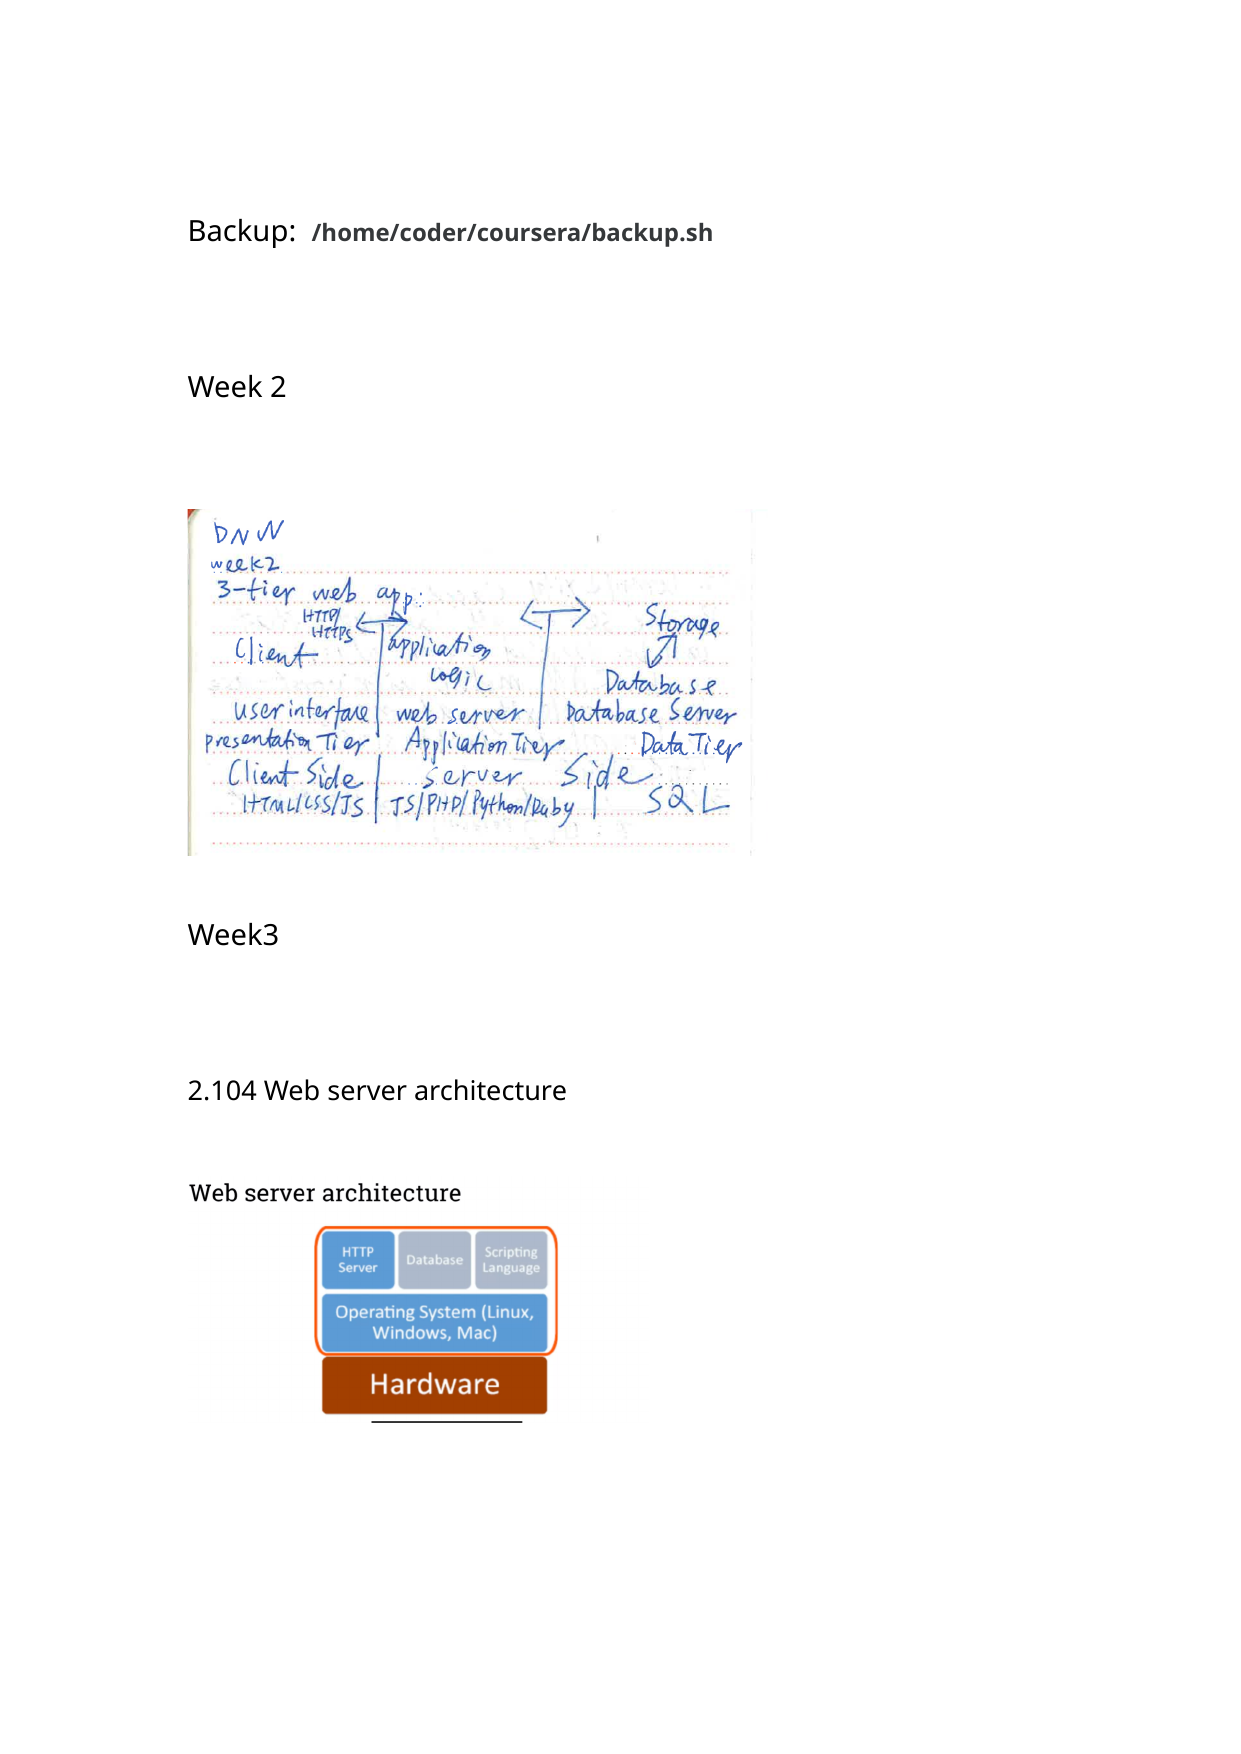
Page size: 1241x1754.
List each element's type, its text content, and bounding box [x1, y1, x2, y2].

subtitle Week3 [187, 902, 1053, 967]
subtitle 2.104 Web server architecture [187, 1057, 1053, 1122]
subtitle Backup: /home/coder/coursera/backup.sh [187, 197, 1053, 262]
subtitle Week 2 [187, 354, 1053, 419]
picture [187, 1176, 650, 1423]
picture [187, 509, 768, 856]
